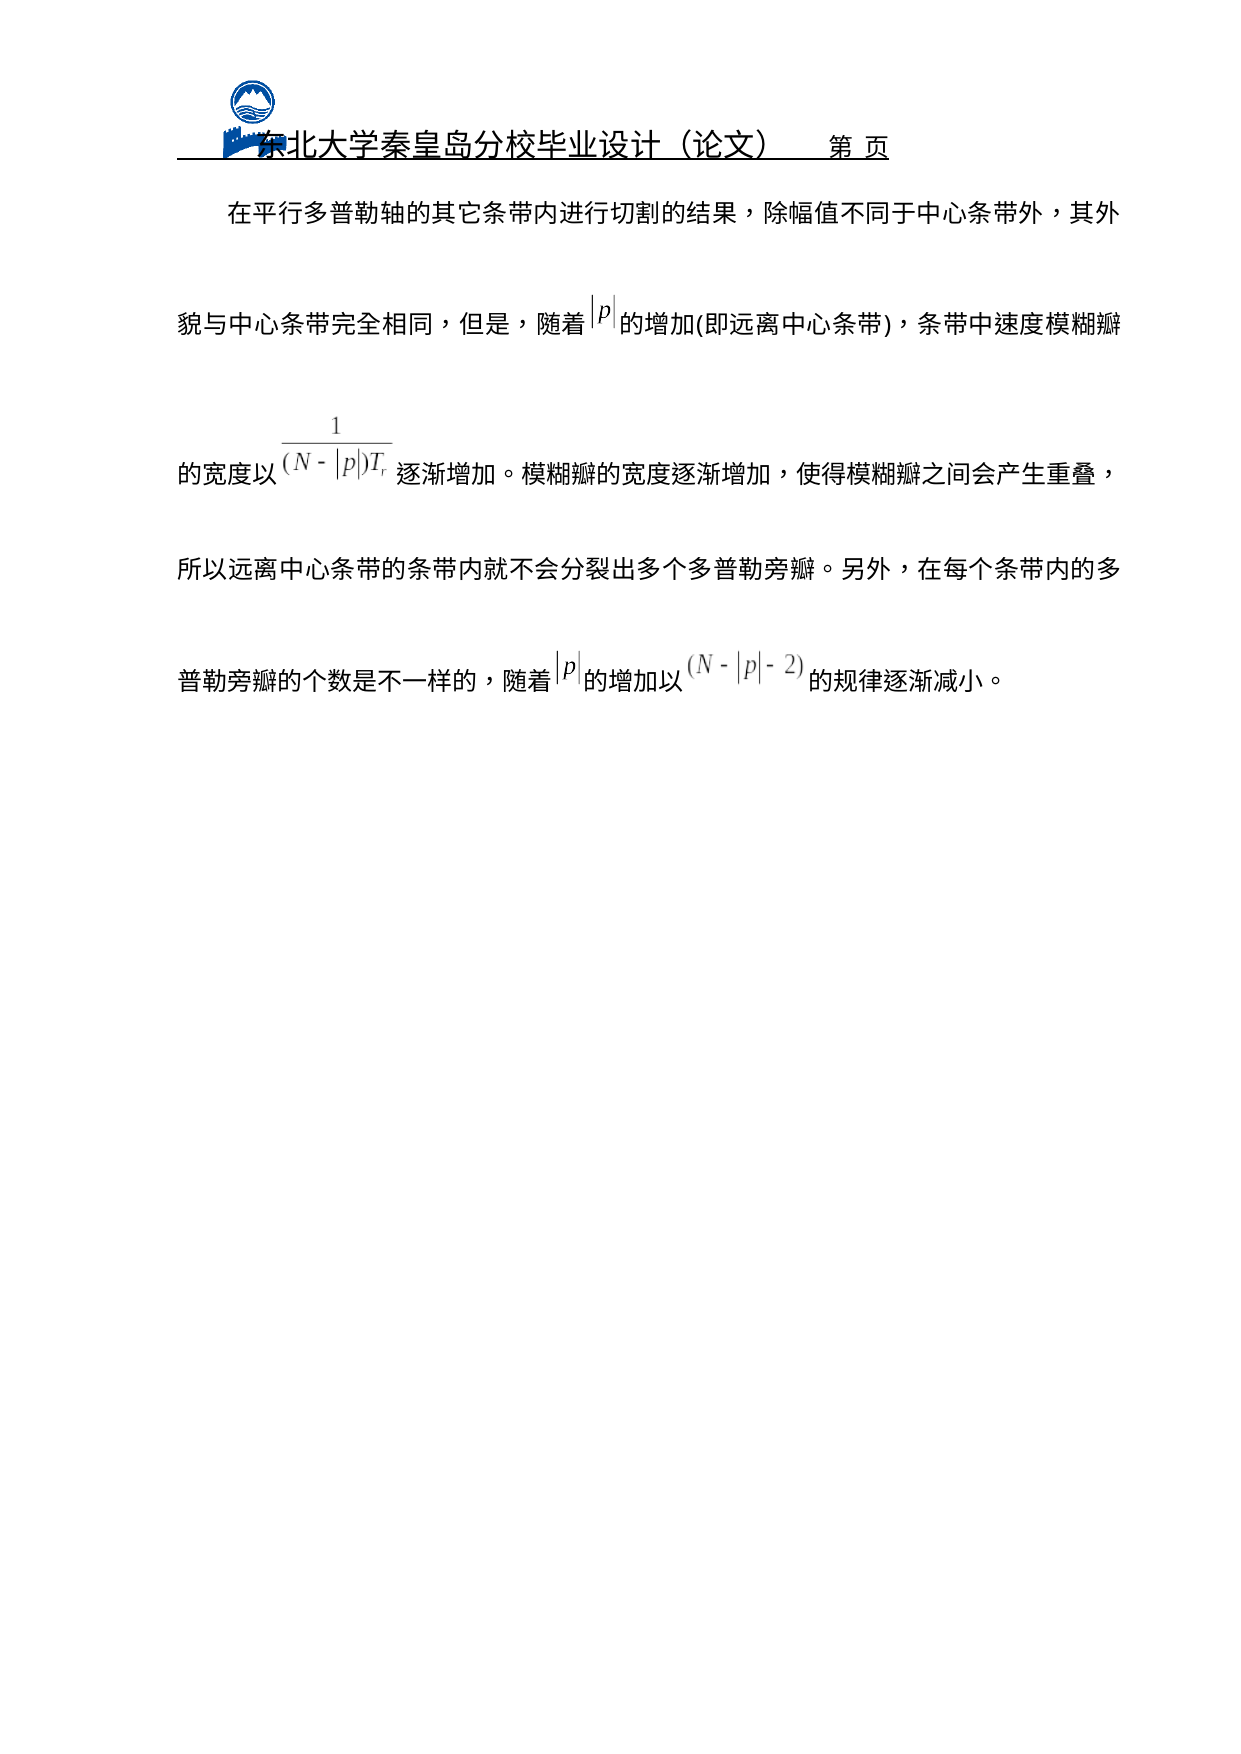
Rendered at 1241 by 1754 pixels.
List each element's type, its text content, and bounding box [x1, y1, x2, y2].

picture [214, 79, 292, 158]
text 在平行多普勒轴的其它条带内进行切割的结果，除幅值不同于中心条带外，其外貌与中心条带完全相同，但是，随着的增加(即远离中心条带)，条带中速度模糊瓣的宽度以逐渐增加。模糊瓣的宽度逐渐增加，使得模糊瓣之间会产生重叠，所以远离中心条带的条带内就不会分裂出多个多普勒旁瓣。另外，在每个条带内的多普勒旁瓣的个数是不一样的，随着的增加以的规律逐渐减小。 [177, 178, 1122, 705]
